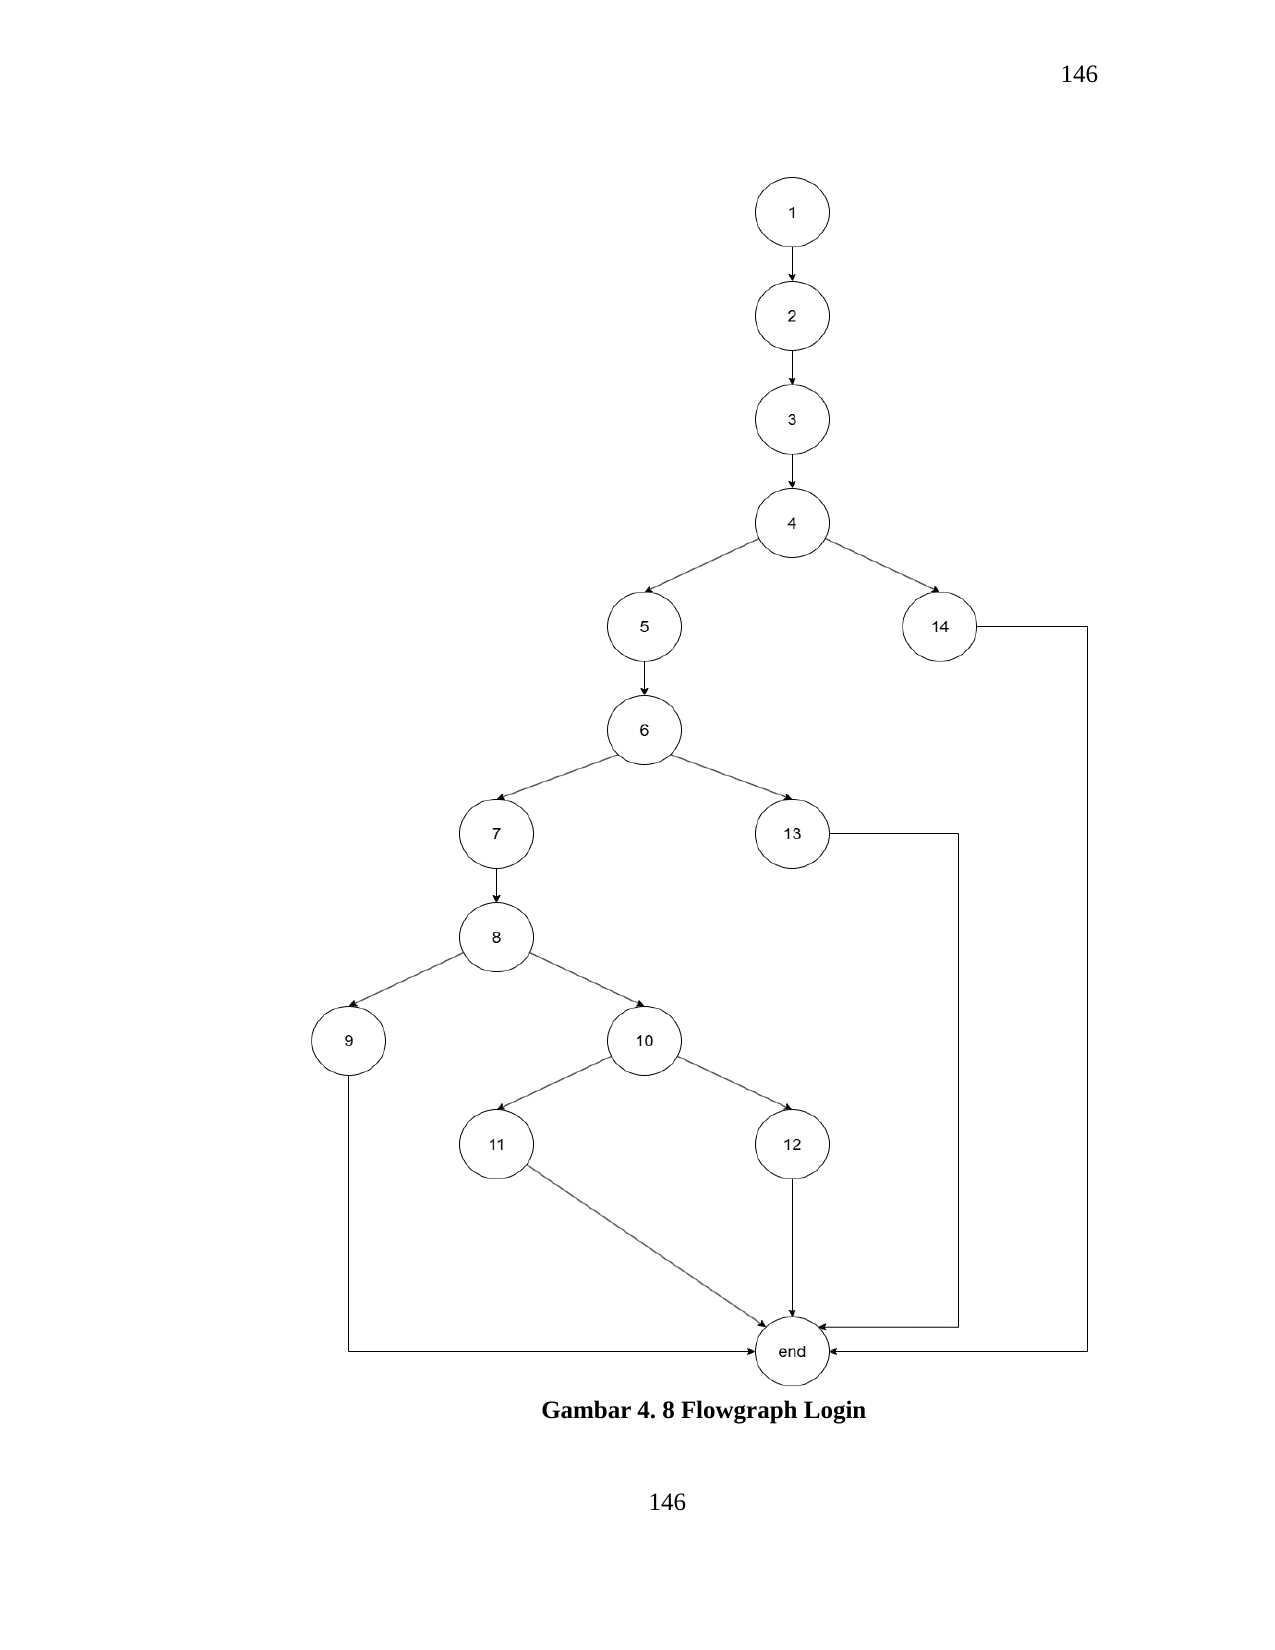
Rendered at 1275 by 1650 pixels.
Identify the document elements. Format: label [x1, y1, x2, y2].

picture [311, 177, 1096, 1386]
